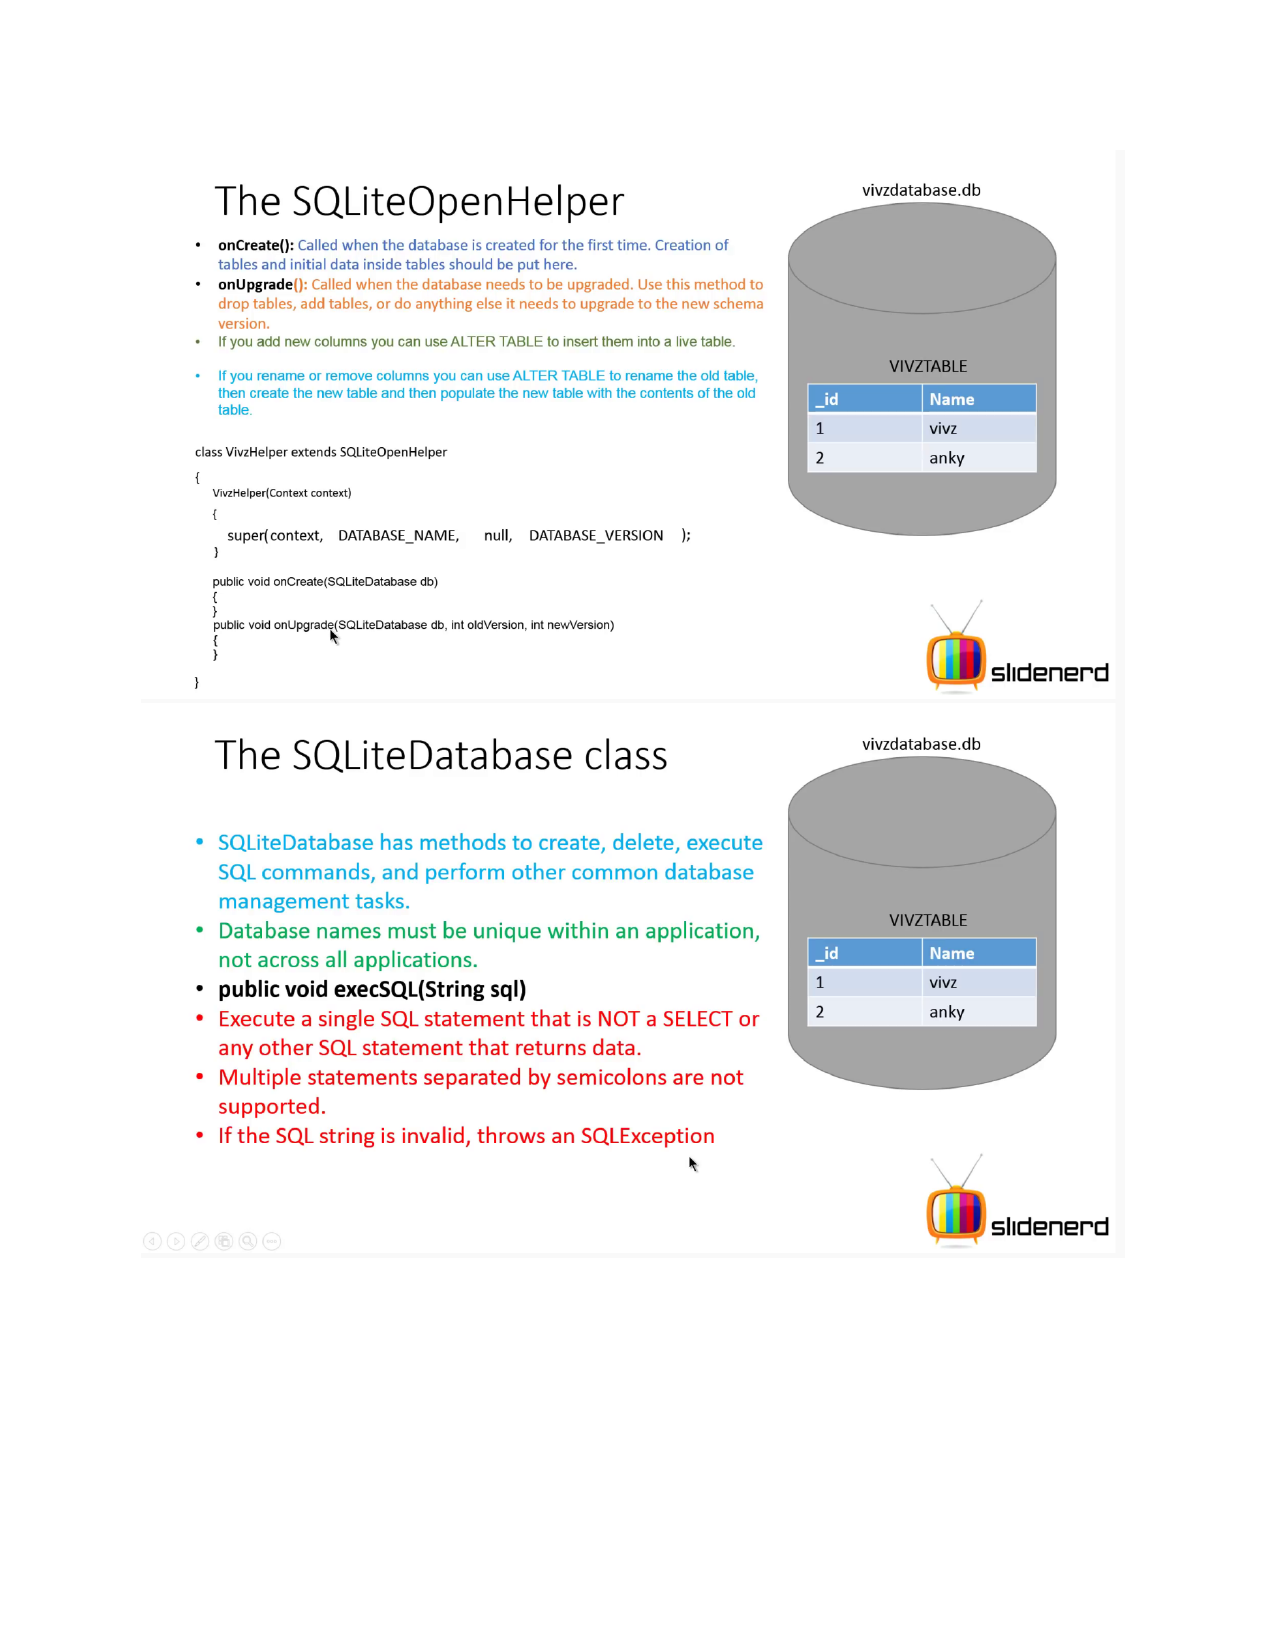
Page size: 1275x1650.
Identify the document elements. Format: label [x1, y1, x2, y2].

picture [140, 703, 1116, 1253]
picture [140, 150, 1116, 699]
